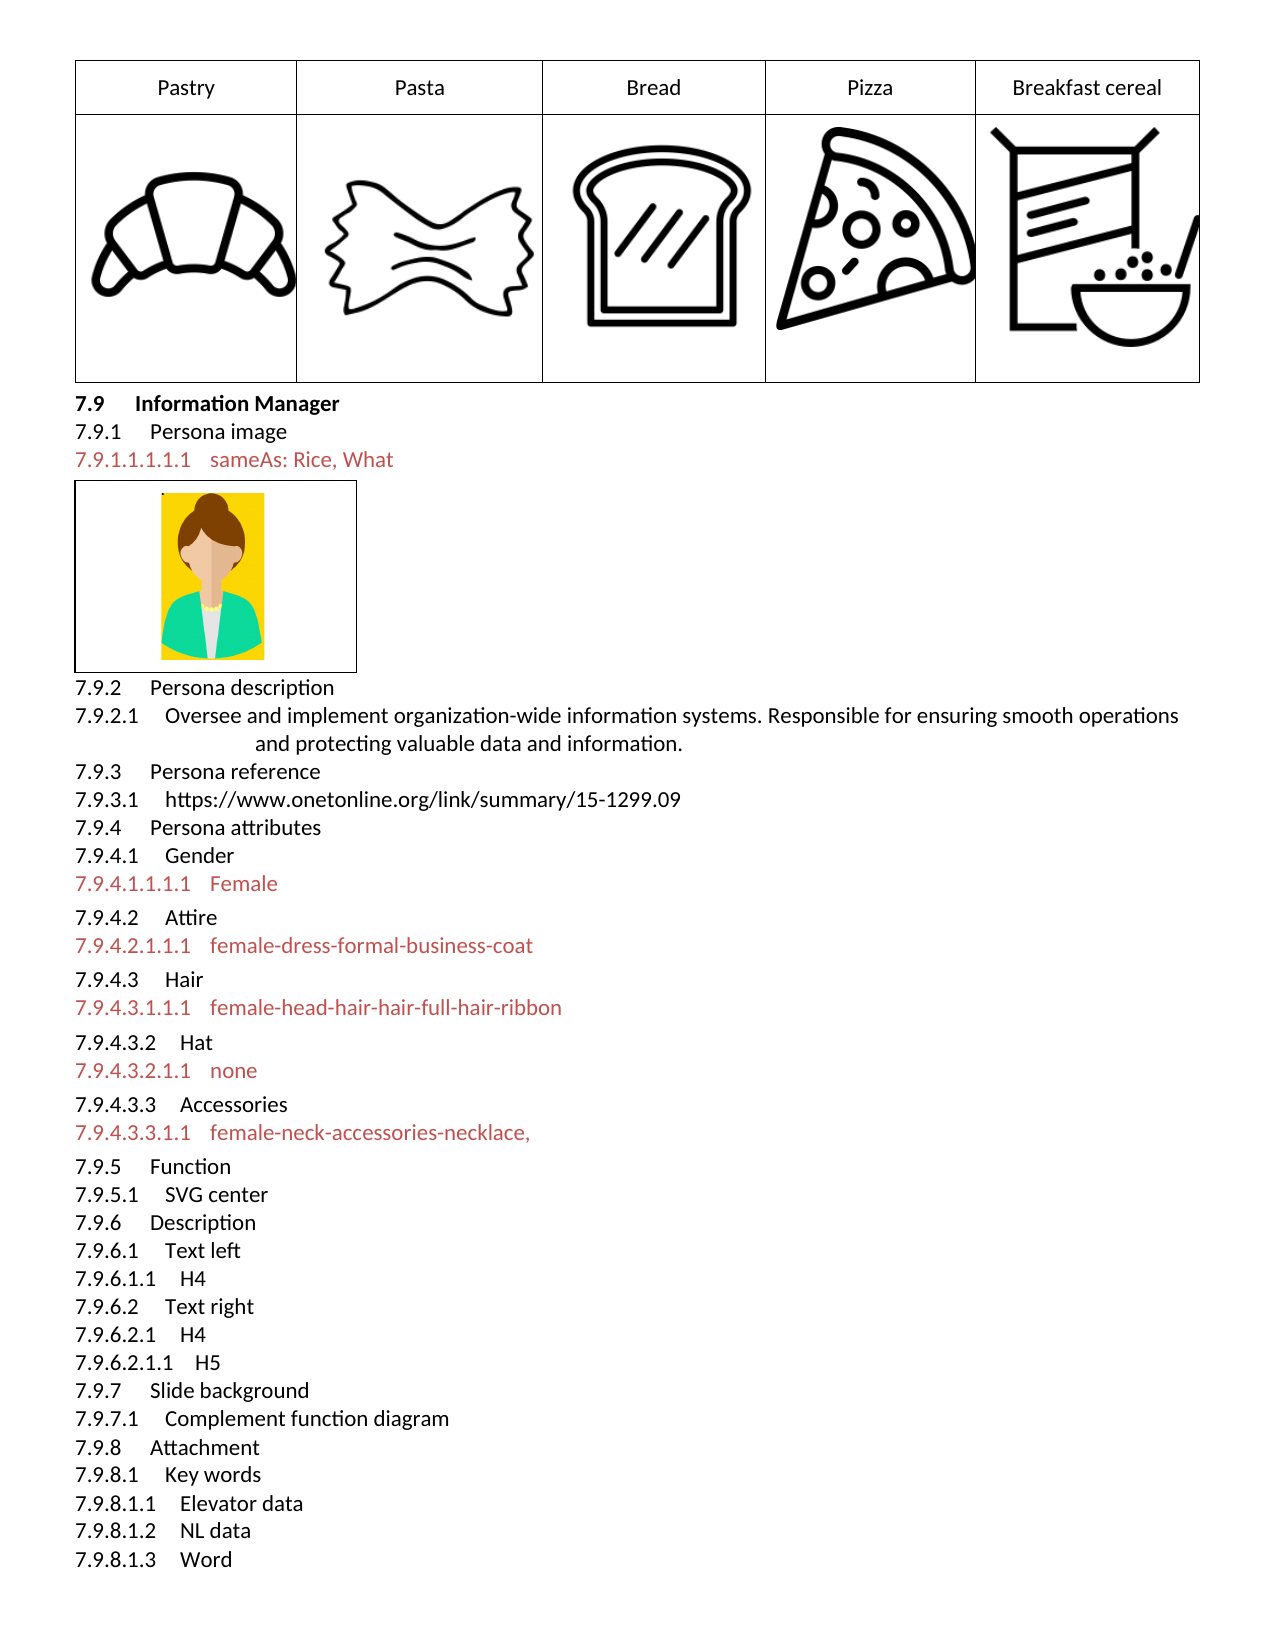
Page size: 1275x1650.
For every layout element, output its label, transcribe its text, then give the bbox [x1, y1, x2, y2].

subtitle none [75, 1056, 1200, 1084]
subtitle female-dress-formal-business-coat [75, 931, 1200, 959]
subtitle H5 [75, 1348, 1200, 1377]
picture [161, 493, 265, 660]
table_header [76, 481, 356, 672]
subtitle Function [75, 1152, 1200, 1180]
table_header Bread [543, 61, 765, 114]
subtitle Word [75, 1545, 1200, 1573]
subtitle Description [75, 1208, 1200, 1236]
subtitle female-head-hair-hair-full-hair-ribbon [75, 993, 1200, 1022]
picture [308, 127, 543, 370]
subtitle Attachment [75, 1433, 1200, 1461]
subtitle Text right [75, 1292, 1200, 1321]
table_cell [297, 115, 542, 382]
subtitle Hat [75, 1028, 1200, 1056]
subtitle Gender [75, 841, 1200, 869]
subtitle Persona reference [75, 757, 1200, 785]
subtitle Attire [75, 903, 1200, 931]
table_header Breakfast cereal [976, 61, 1199, 114]
table_header Pastry [76, 61, 296, 114]
picture [553, 127, 765, 345]
table_cell [976, 115, 1199, 382]
subtitle SVG center [75, 1180, 1200, 1208]
table_header Pasta [297, 61, 542, 114]
subtitle sameAs: Rice, What [75, 445, 1200, 473]
subtitle Hair [75, 966, 1200, 993]
table_cell [766, 115, 975, 382]
subtitle Persona image [75, 417, 1200, 445]
table_cell [76, 115, 296, 382]
table_header Pizza [766, 61, 975, 114]
subtitle Persona description [75, 673, 1200, 701]
subtitle https://www.onetonline.org/link/summary/15-1299.09 [75, 785, 1200, 813]
subtitle Oversee and implement organization-wide information systems. Responsible for ensuring smooth operations and protecting valuable data and information. [75, 701, 1200, 757]
subtitle Accessories [75, 1090, 1200, 1118]
subtitle Text left [75, 1236, 1200, 1264]
subtitle Elevator data [75, 1489, 1200, 1517]
subtitle female-neck-accessories-necklace, [75, 1118, 1200, 1146]
table_cell [543, 115, 765, 382]
subtitle Information Manager [75, 389, 1200, 417]
picture [776, 127, 975, 330]
subtitle Key words [75, 1461, 1200, 1489]
subtitle Slide background [75, 1377, 1200, 1404]
subtitle H4 [75, 1264, 1200, 1292]
subtitle Female [75, 869, 1200, 897]
subtitle NL data [75, 1517, 1200, 1545]
subtitle Persona attributes [75, 813, 1200, 841]
picture [986, 127, 1200, 347]
subtitle H4 [75, 1321, 1200, 1348]
subtitle Complement function diagram [75, 1404, 1200, 1433]
picture [86, 127, 297, 342]
